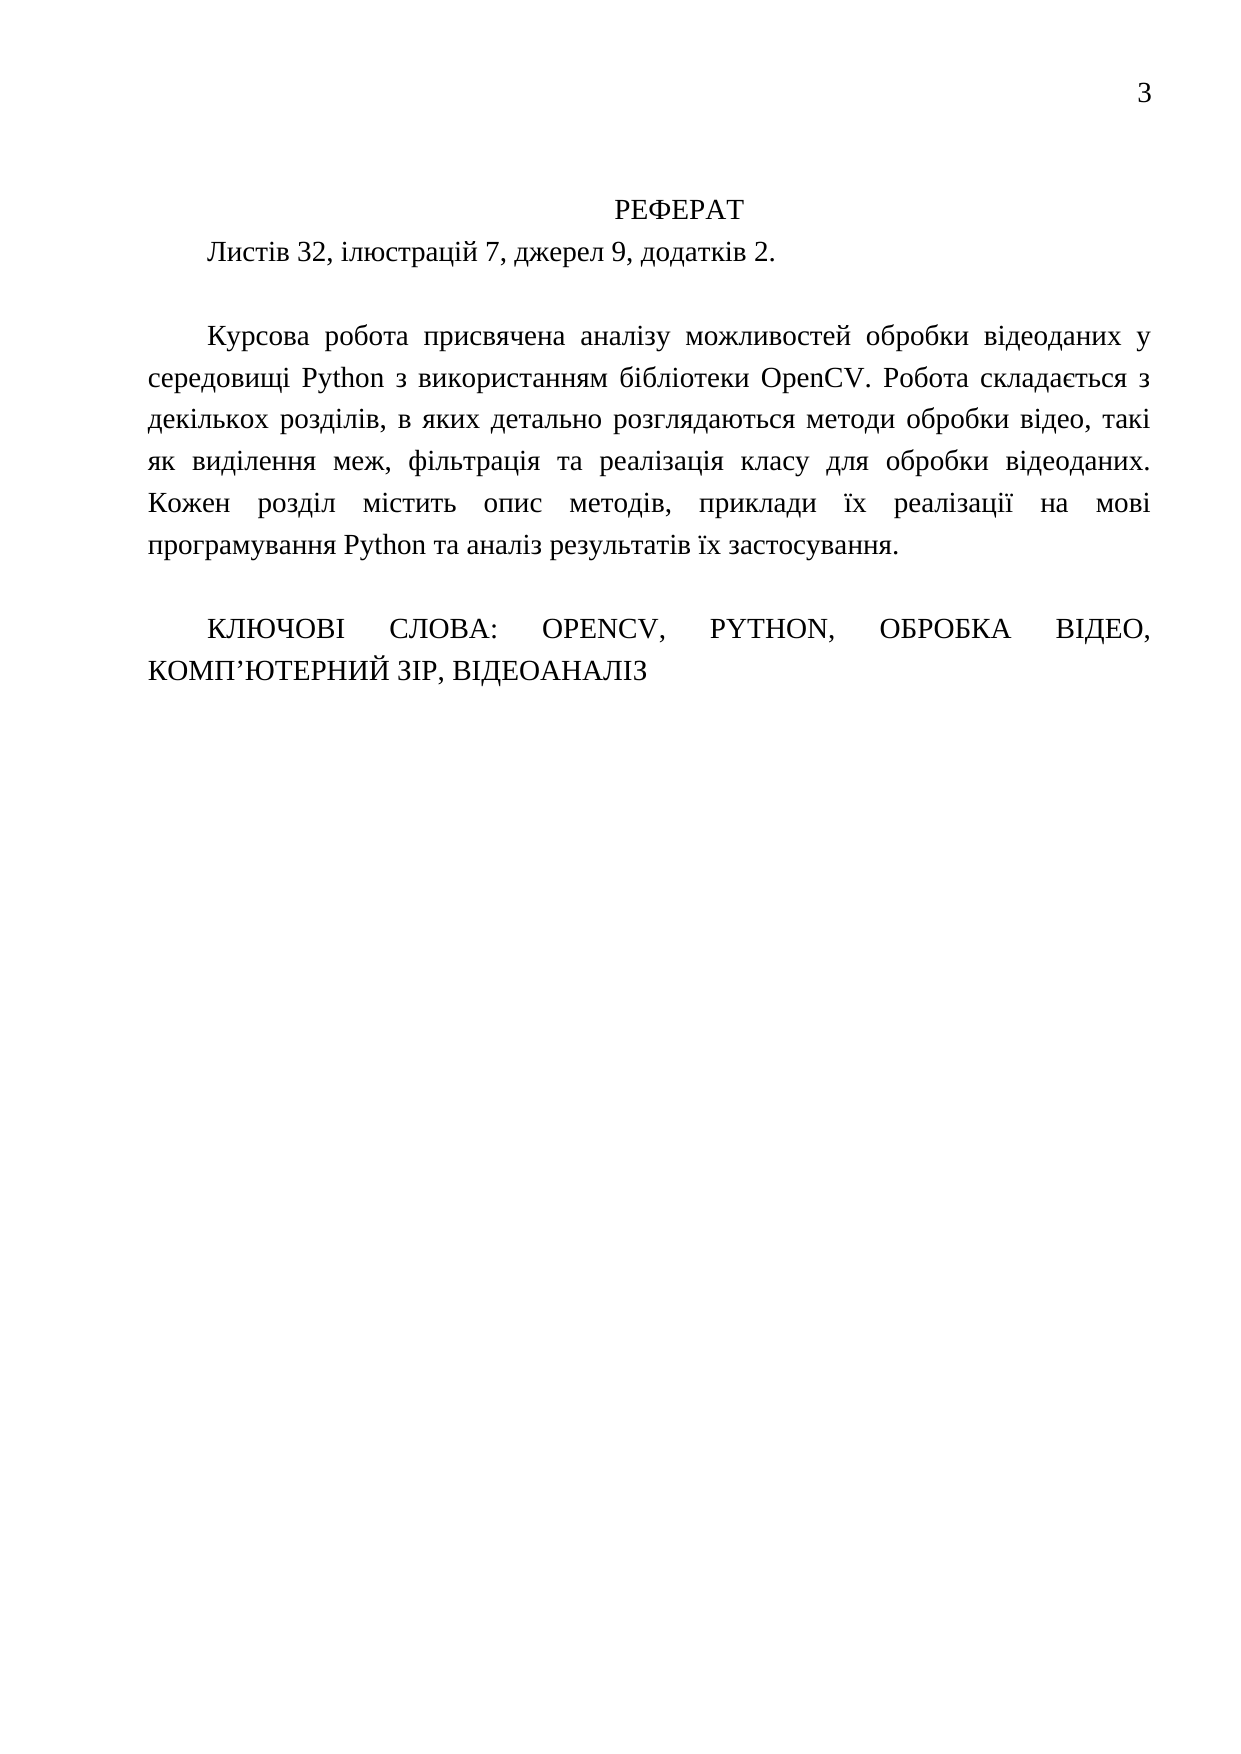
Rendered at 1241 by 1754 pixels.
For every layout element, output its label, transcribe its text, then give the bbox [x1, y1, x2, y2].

title РЕФЕРАТ [148, 192, 1152, 226]
title Листів 32, ілюстрацій 7, джерел 9, додатків 2. [148, 234, 1152, 268]
text Курсова робота присвячена аналізу можливостей обробки відеоданих у середовищі Python з використанням бібліотеки OpenCV. Робота складається з декількох розділів, в яких детально розглядаються методи обробки відео, такі як виділення меж, фільтрація та реалізація класу для обробки відеоданих. Кожен розділ містить опис методів, приклади їх реалізації на мові програмування Python та аналіз результатів їх застосування. [148, 318, 1152, 561]
text КЛЮЧОВІ СЛОВА: OPENCV, PYTHON, ОБРОБКА ВІДЕО, КОМПʼЮТЕРНИЙ ЗІР, ВІДЕОАНАЛІЗ [148, 611, 1152, 686]
